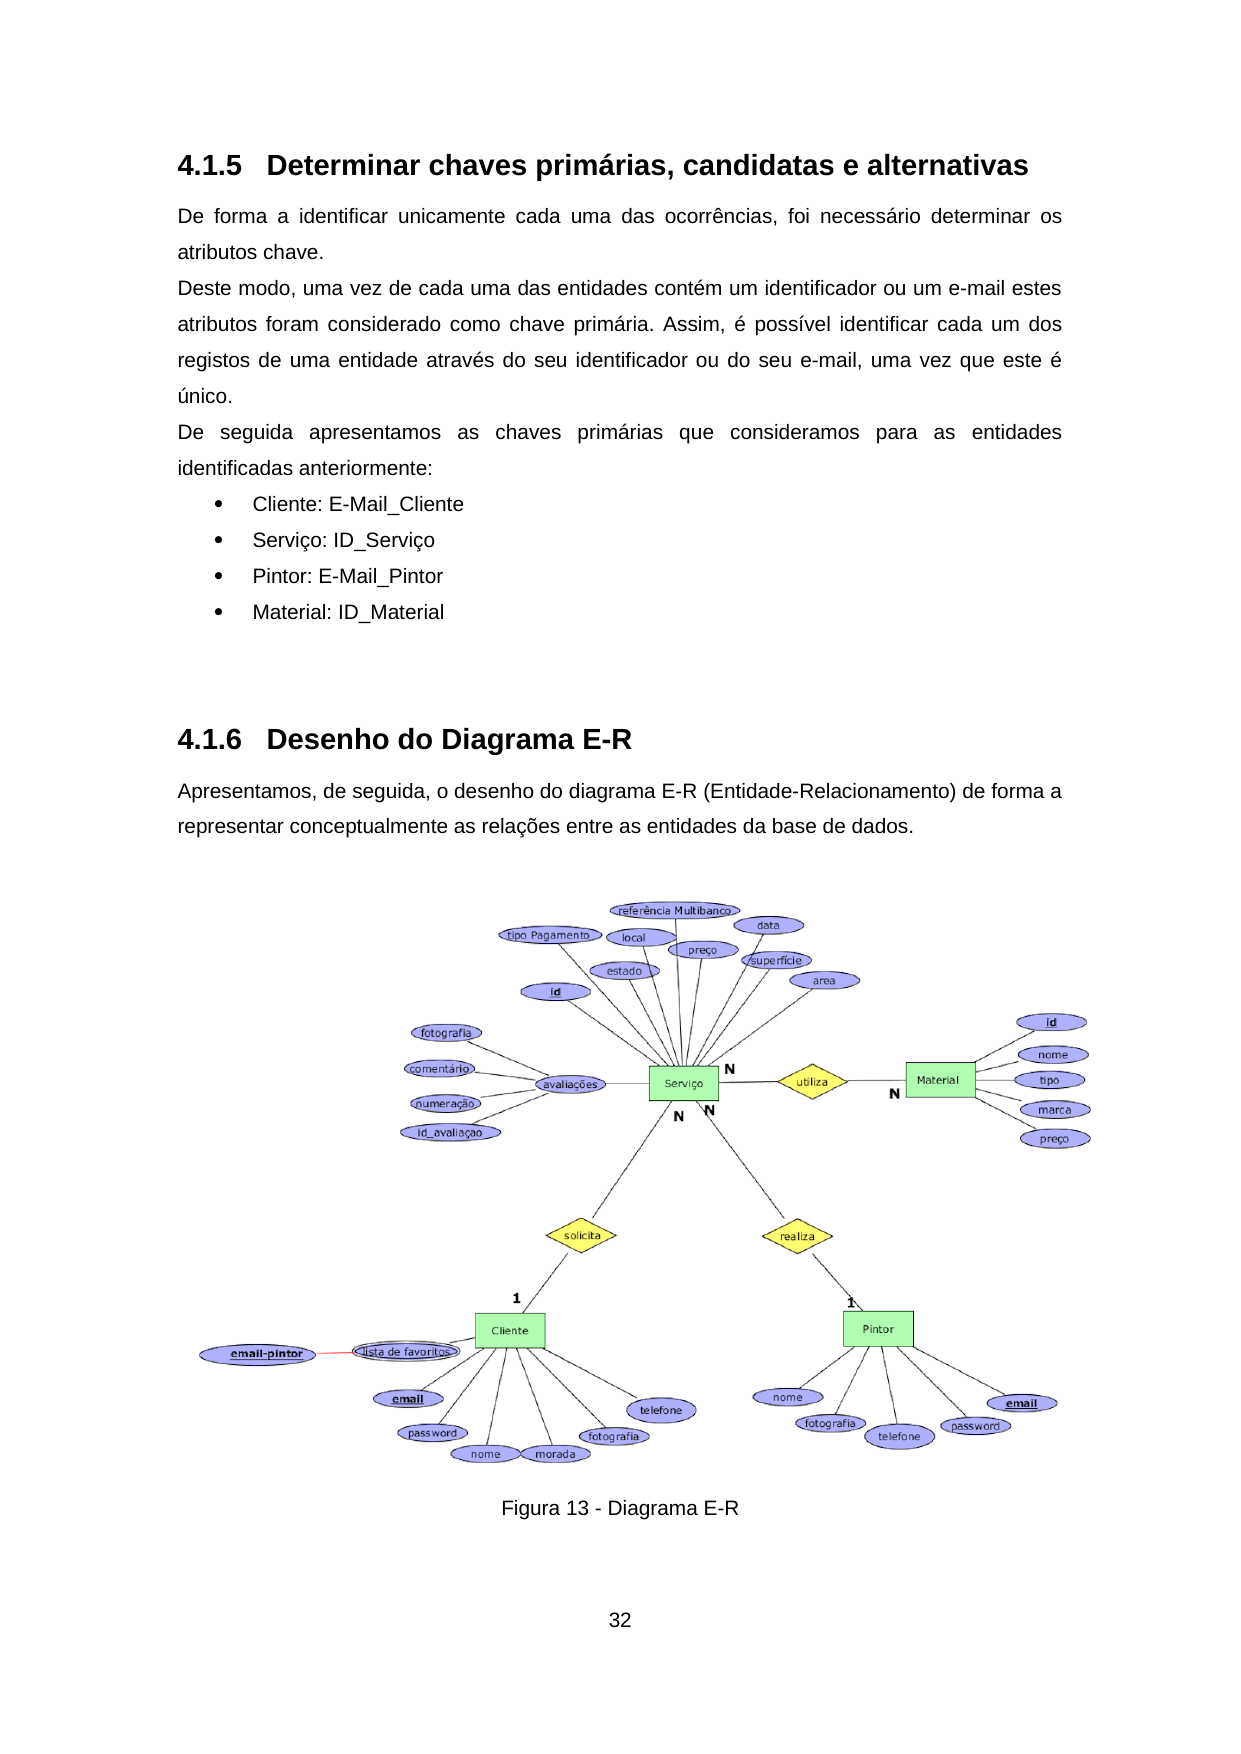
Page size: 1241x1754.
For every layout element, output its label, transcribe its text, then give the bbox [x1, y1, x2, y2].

list Pintor: E-Mail_Pintor [215, 564, 1063, 588]
text Figura 13 - Diagrama E-R [177, 1496, 1063, 1520]
text Determinar chaves primárias, candidatas e alternativas [177, 148, 1063, 181]
text Desenho do Diagrama E-R [177, 722, 1063, 755]
text Deste modo, uma vez de cada uma das entidades contém um identificador ou um e-mail estes atributos foram considerado como chave primária. Assim, é possível identificar cada um dos registos de uma entidade através do seu identificador ou do seu e-mail, uma vez que este é único. [177, 276, 1063, 408]
text Apresentamos, de seguida, o desenho do diagrama E-R (Entidade-Relacionamento) de forma a representar conceptualmente as relações entre as entidades da base de dados. [177, 778, 1063, 838]
text De seguida apresentamos as chaves primárias que consideramos para as entidades identificadas anteriormente: [177, 420, 1063, 480]
list Cliente: E-Mail_Cliente [215, 492, 1063, 516]
list Material: ID_Material [215, 600, 1063, 624]
text De forma a identificar unicamente cada uma das ocorrências, foi necessário determinar os atributos chave. [177, 204, 1063, 264]
picture [177, 886, 1100, 1472]
list Serviço: ID_Serviço [215, 528, 1063, 552]
